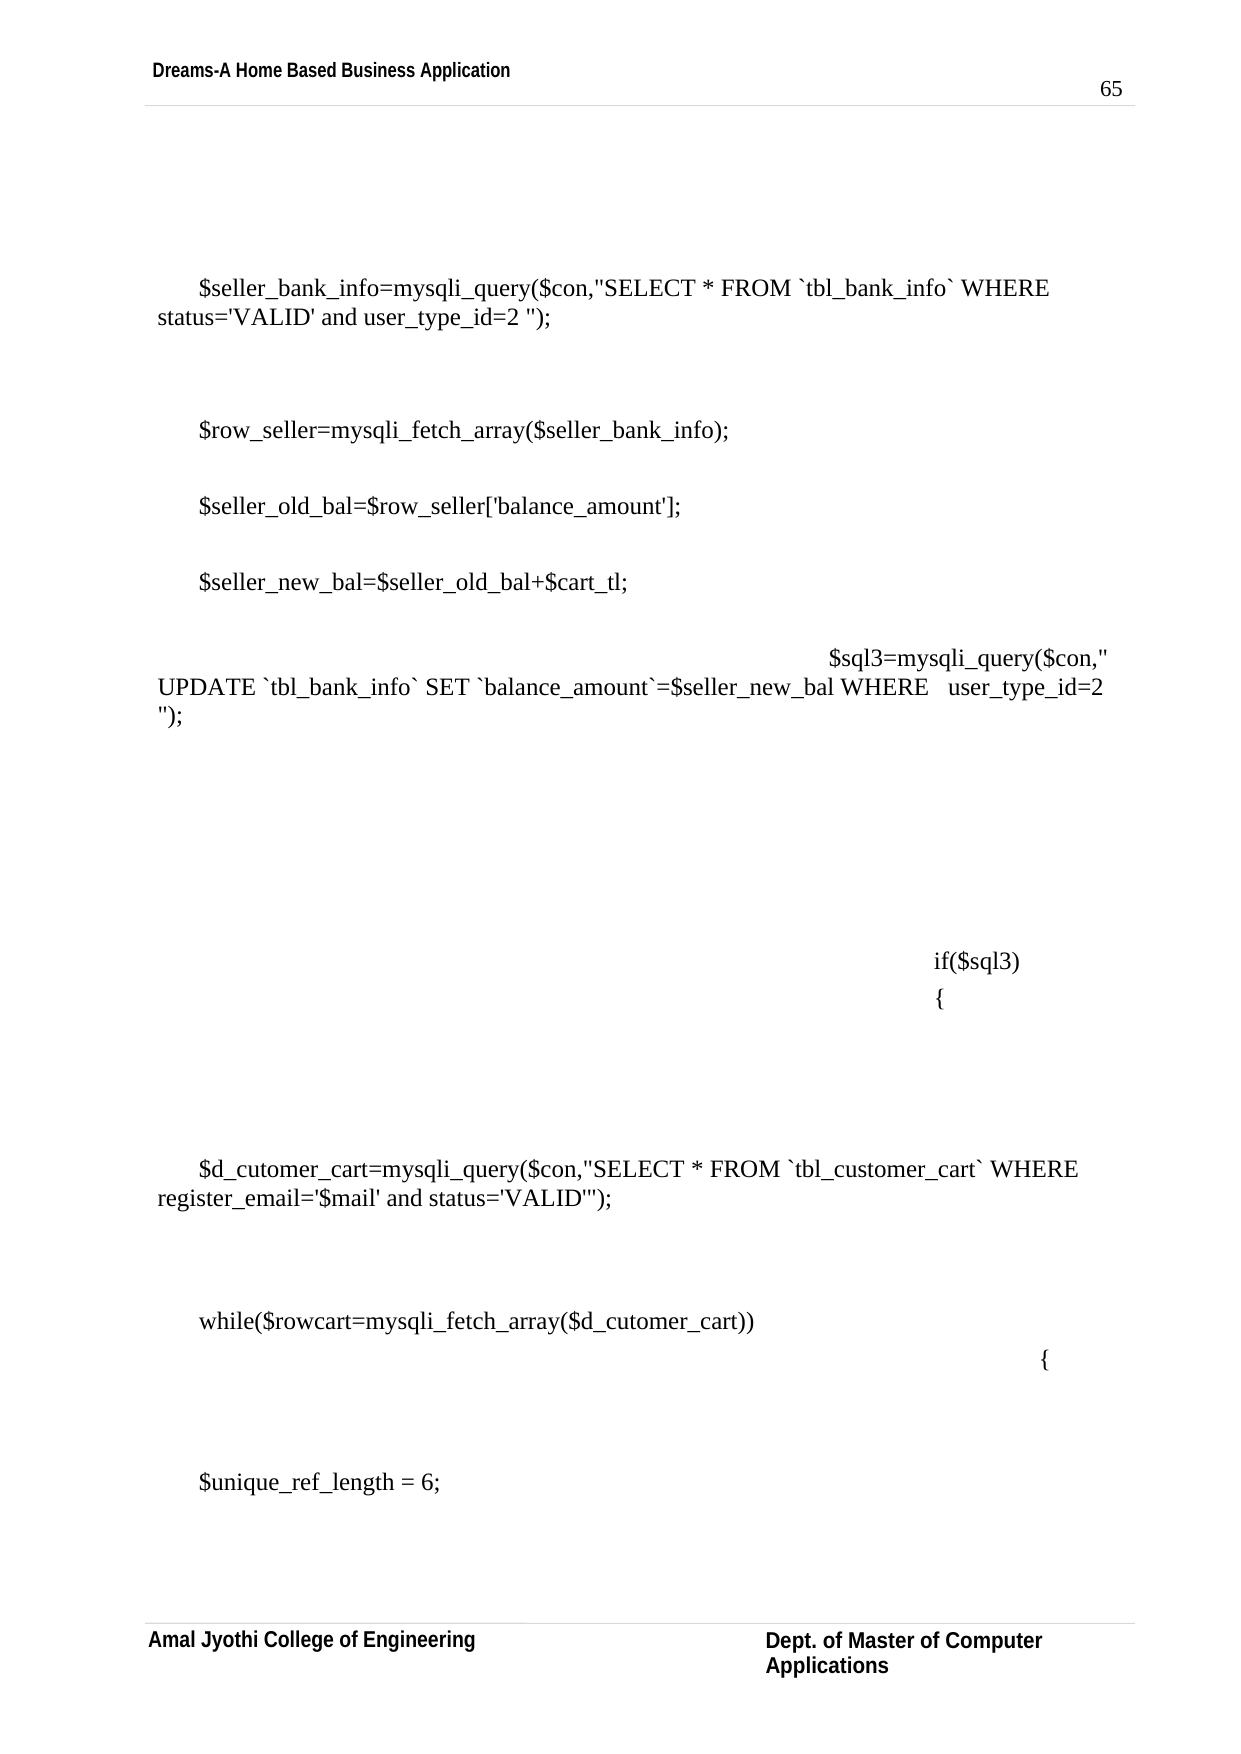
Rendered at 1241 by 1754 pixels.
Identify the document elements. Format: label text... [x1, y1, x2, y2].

subtitle $row_seller=mysqli_fetch_array($seller_bank_info); [157, 377, 1115, 444]
subtitle { [157, 1344, 1115, 1373]
subtitle $seller_bank_info=mysqli_query($con,"SELECT * FROM `tbl_bank_info` WHERE status='VALID' and user_type_id=2 "); [157, 234, 1115, 330]
subtitle if($sql3) [157, 946, 1115, 974]
subtitle $unique_ref_length = 6; [157, 1429, 1115, 1496]
subtitle $sql3=mysqli_query($con," UPDATE `tbl_bank_info` SET `balance_amount`=$seller_new_bal WHERE user_type_id=2 "); [157, 643, 1115, 729]
subtitle $seller_new_bal=$seller_old_bal+$cart_tl; [157, 529, 1115, 596]
subtitle { [157, 983, 1115, 1012]
subtitle $seller_old_bal=$row_seller['balance_amount']; [157, 453, 1115, 520]
subtitle while($rowcart=mysqli_fetch_array($d_cutomer_cart)) [157, 1268, 1115, 1335]
subtitle $d_cutomer_cart=mysqli_query($con,"SELECT * FROM `tbl_customer_cart` WHERE register_email='$mail' and status='VALID'"); [157, 1116, 1115, 1212]
